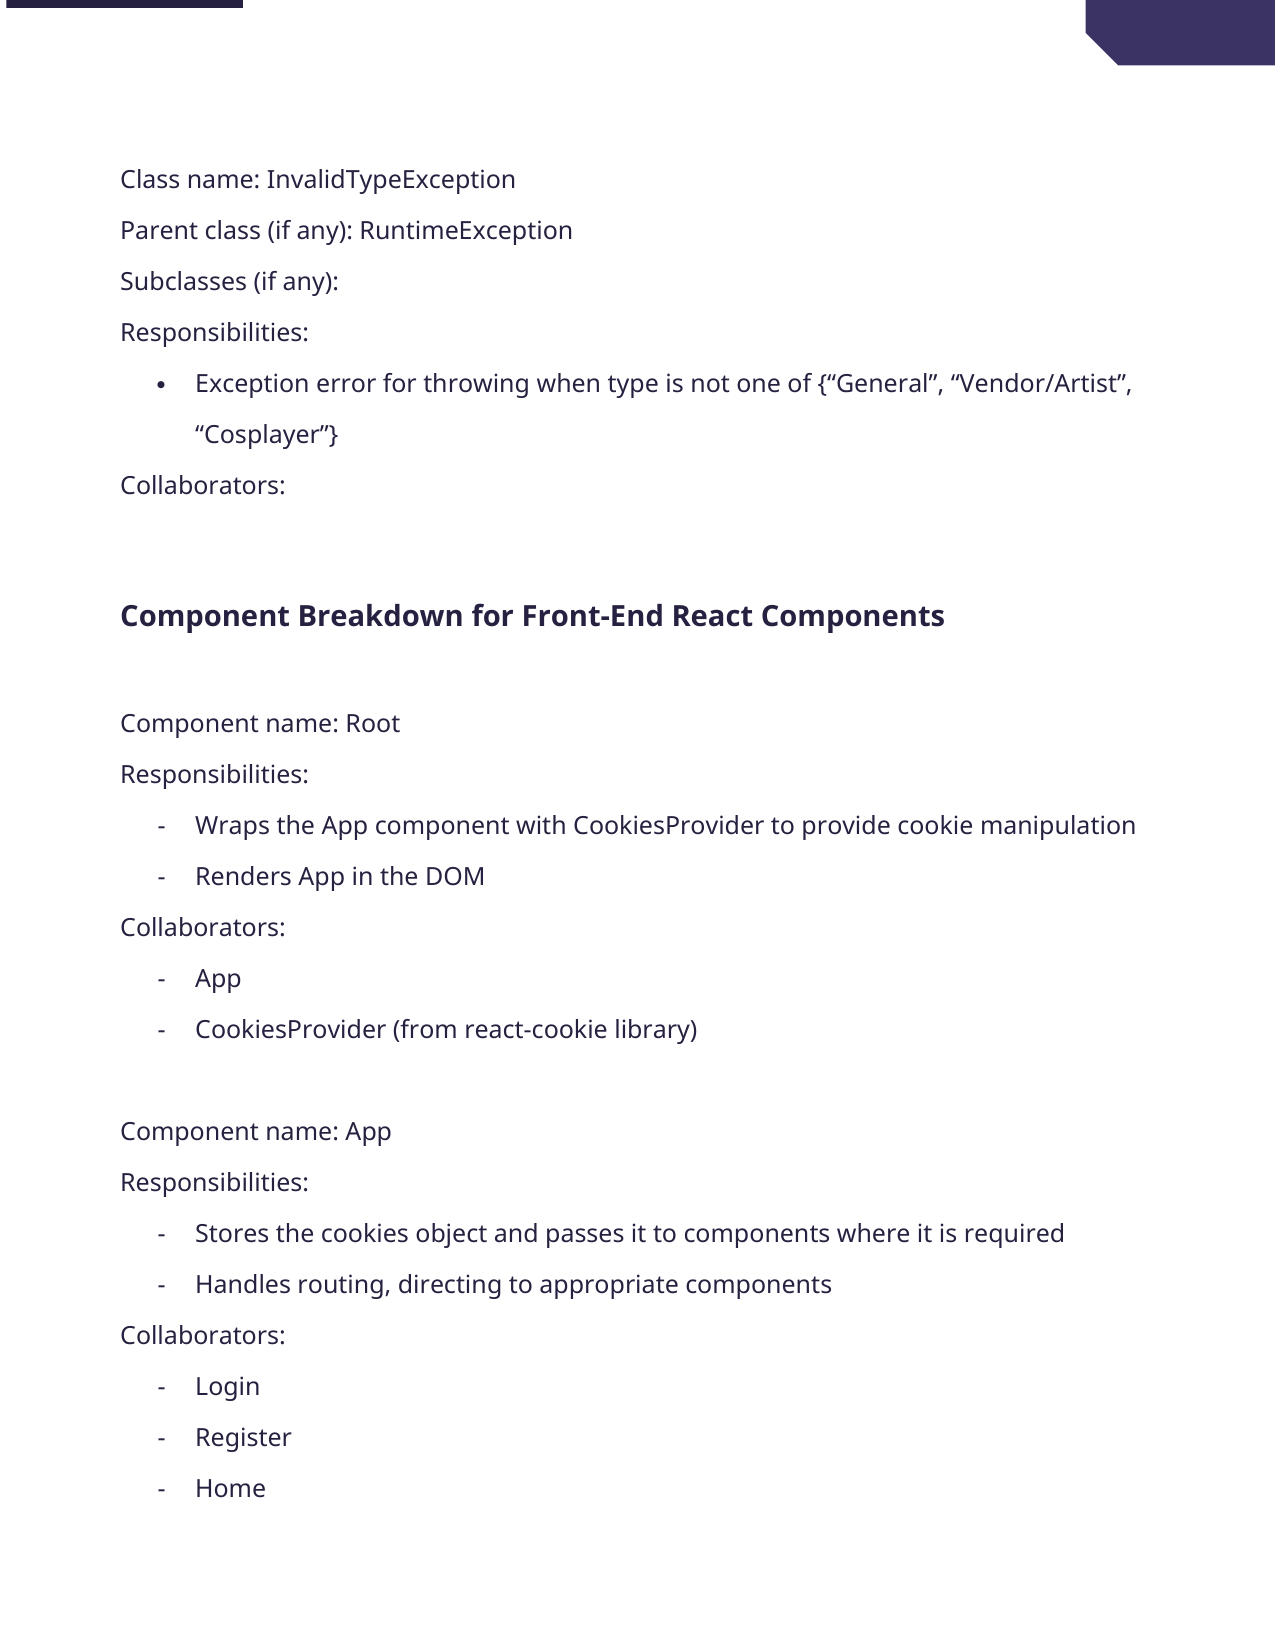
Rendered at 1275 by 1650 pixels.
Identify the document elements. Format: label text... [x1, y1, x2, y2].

list CookiesProvider (from react-cookie library) [157, 1012, 1155, 1046]
list Handles routing, directing to appropriate components [157, 1267, 1155, 1301]
text Responsibilities: [120, 756, 1155, 790]
text Class name: InvalidTypeException Parent class (if any): RuntimeException Subclasses (if any): Responsibilities: [120, 161, 1155, 349]
text Collaborators: [120, 1318, 1155, 1352]
text Component name: Root [120, 705, 1155, 739]
text Component name: App [120, 1114, 1155, 1148]
text Collaborators: [120, 909, 1155, 943]
text Responsibilities: [120, 1165, 1155, 1199]
list Stores the cookies object and passes it to components where it is required [157, 1216, 1155, 1250]
text Collaborators: [120, 468, 1155, 502]
list Login [157, 1369, 1155, 1403]
list Register [157, 1420, 1155, 1454]
list Home [157, 1471, 1155, 1505]
list Exception error for throwing when type is not one of {“General”, “Vendor/Artist”, “Cosplayer”} [157, 366, 1155, 451]
list Renders App in the DOM [157, 858, 1155, 892]
subtitle Component Breakdown for Front-End React Components [120, 595, 1155, 634]
list App [157, 961, 1155, 994]
list Wraps the App component with CookiesProvider to provide cookie manipulation [157, 807, 1155, 841]
